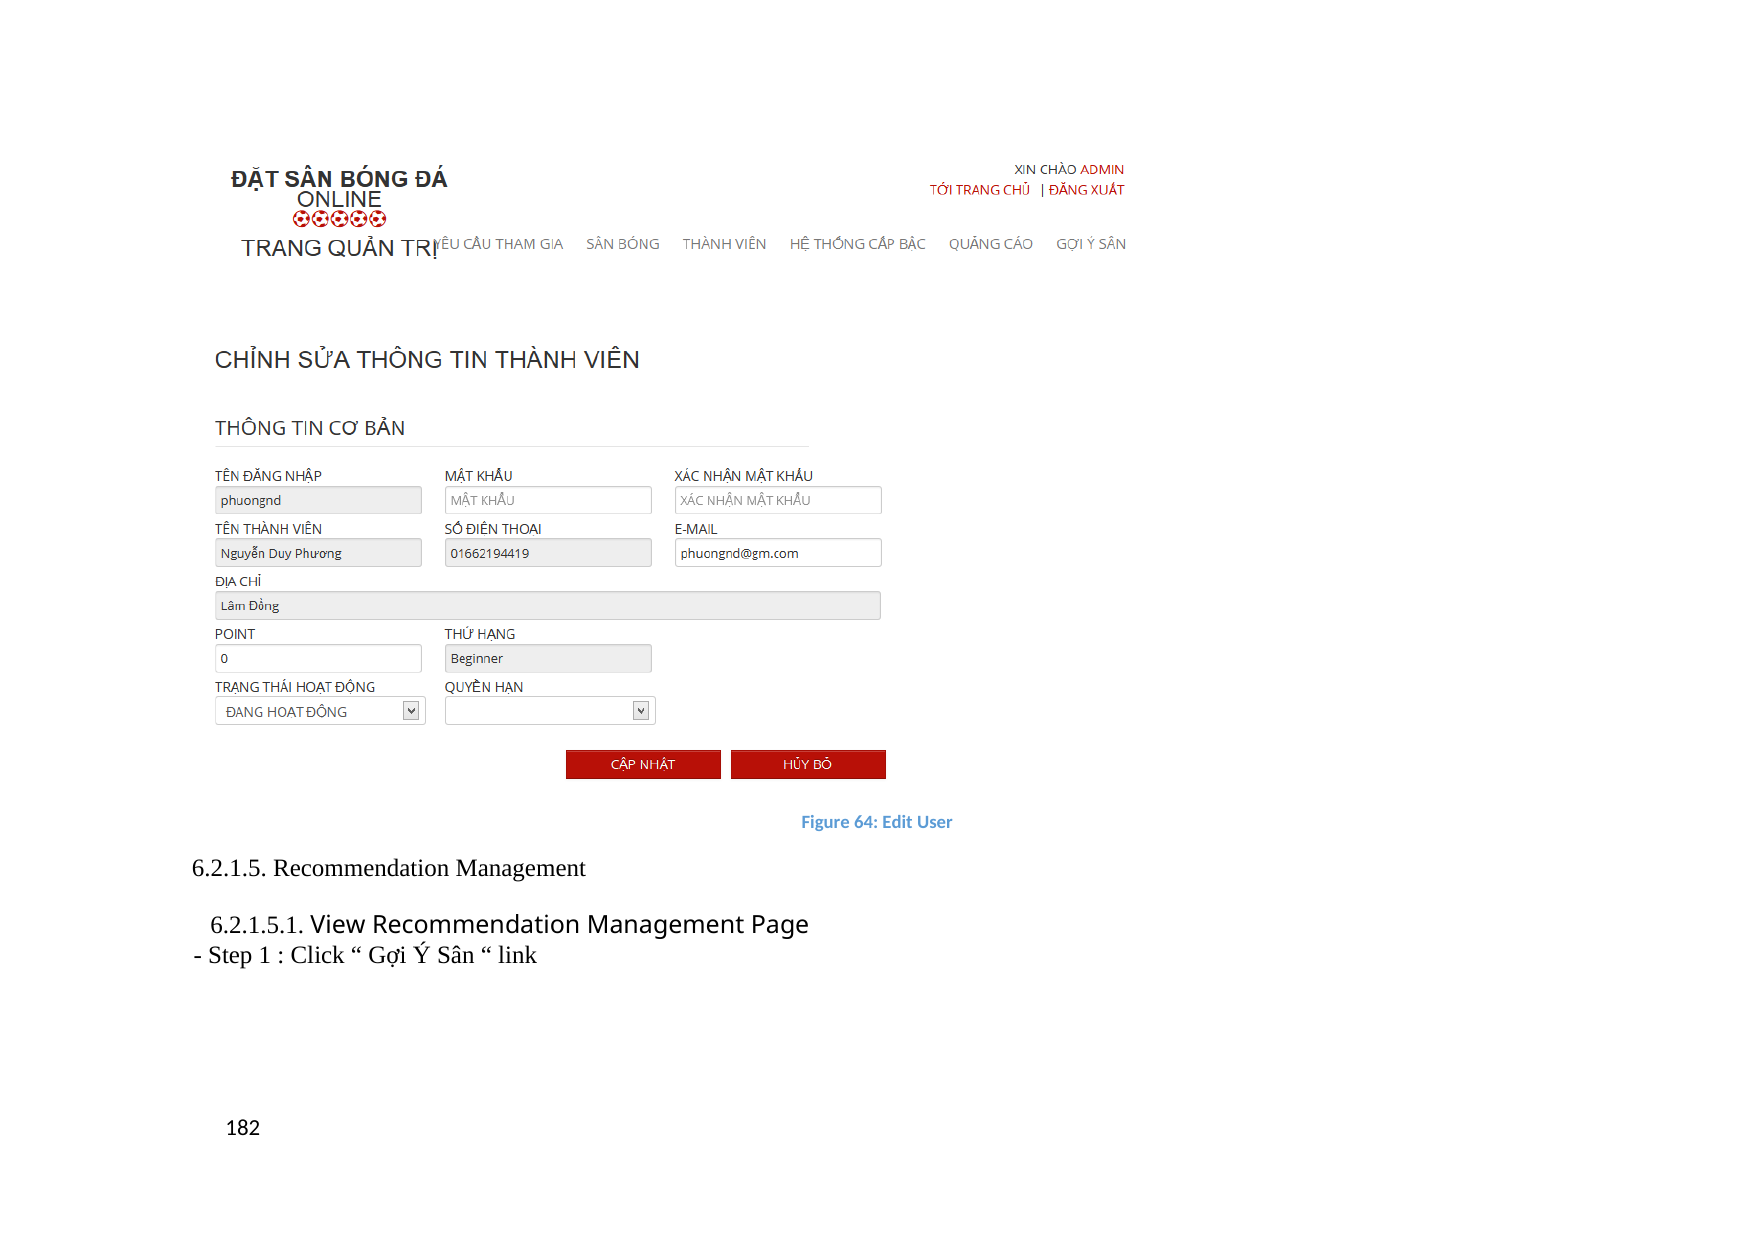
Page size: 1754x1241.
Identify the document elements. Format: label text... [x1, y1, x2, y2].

text Figure 64: Edit User [150, 810, 1604, 833]
subtitle View Recommendation Management Page [210, 907, 1604, 940]
picture [193, 149, 1136, 809]
text - Step 1 : Click “ Gợi Ý Sân “ link [193, 940, 1604, 969]
subtitle Recommendation Management [192, 853, 1604, 882]
